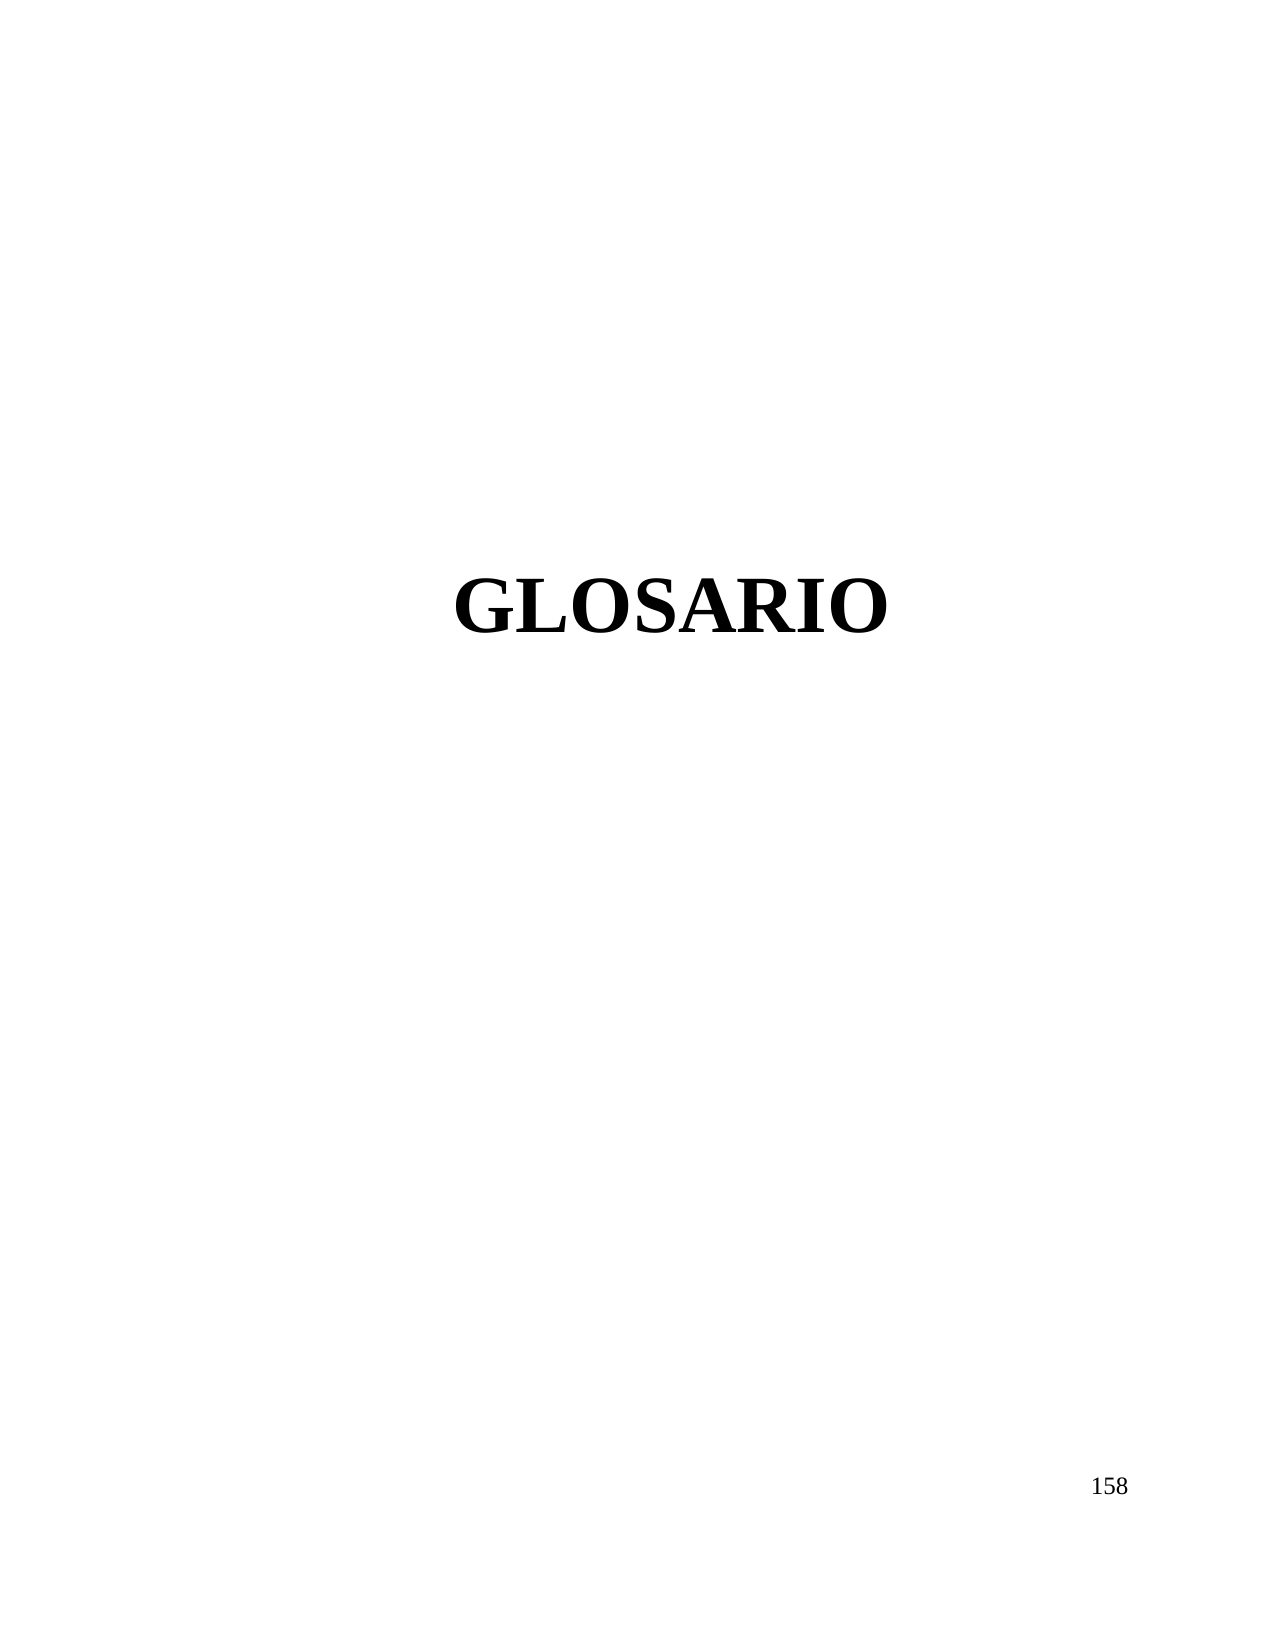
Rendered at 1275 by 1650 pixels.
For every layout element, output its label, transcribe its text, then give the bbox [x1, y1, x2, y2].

text GLOSARIO [215, 556, 1128, 649]
